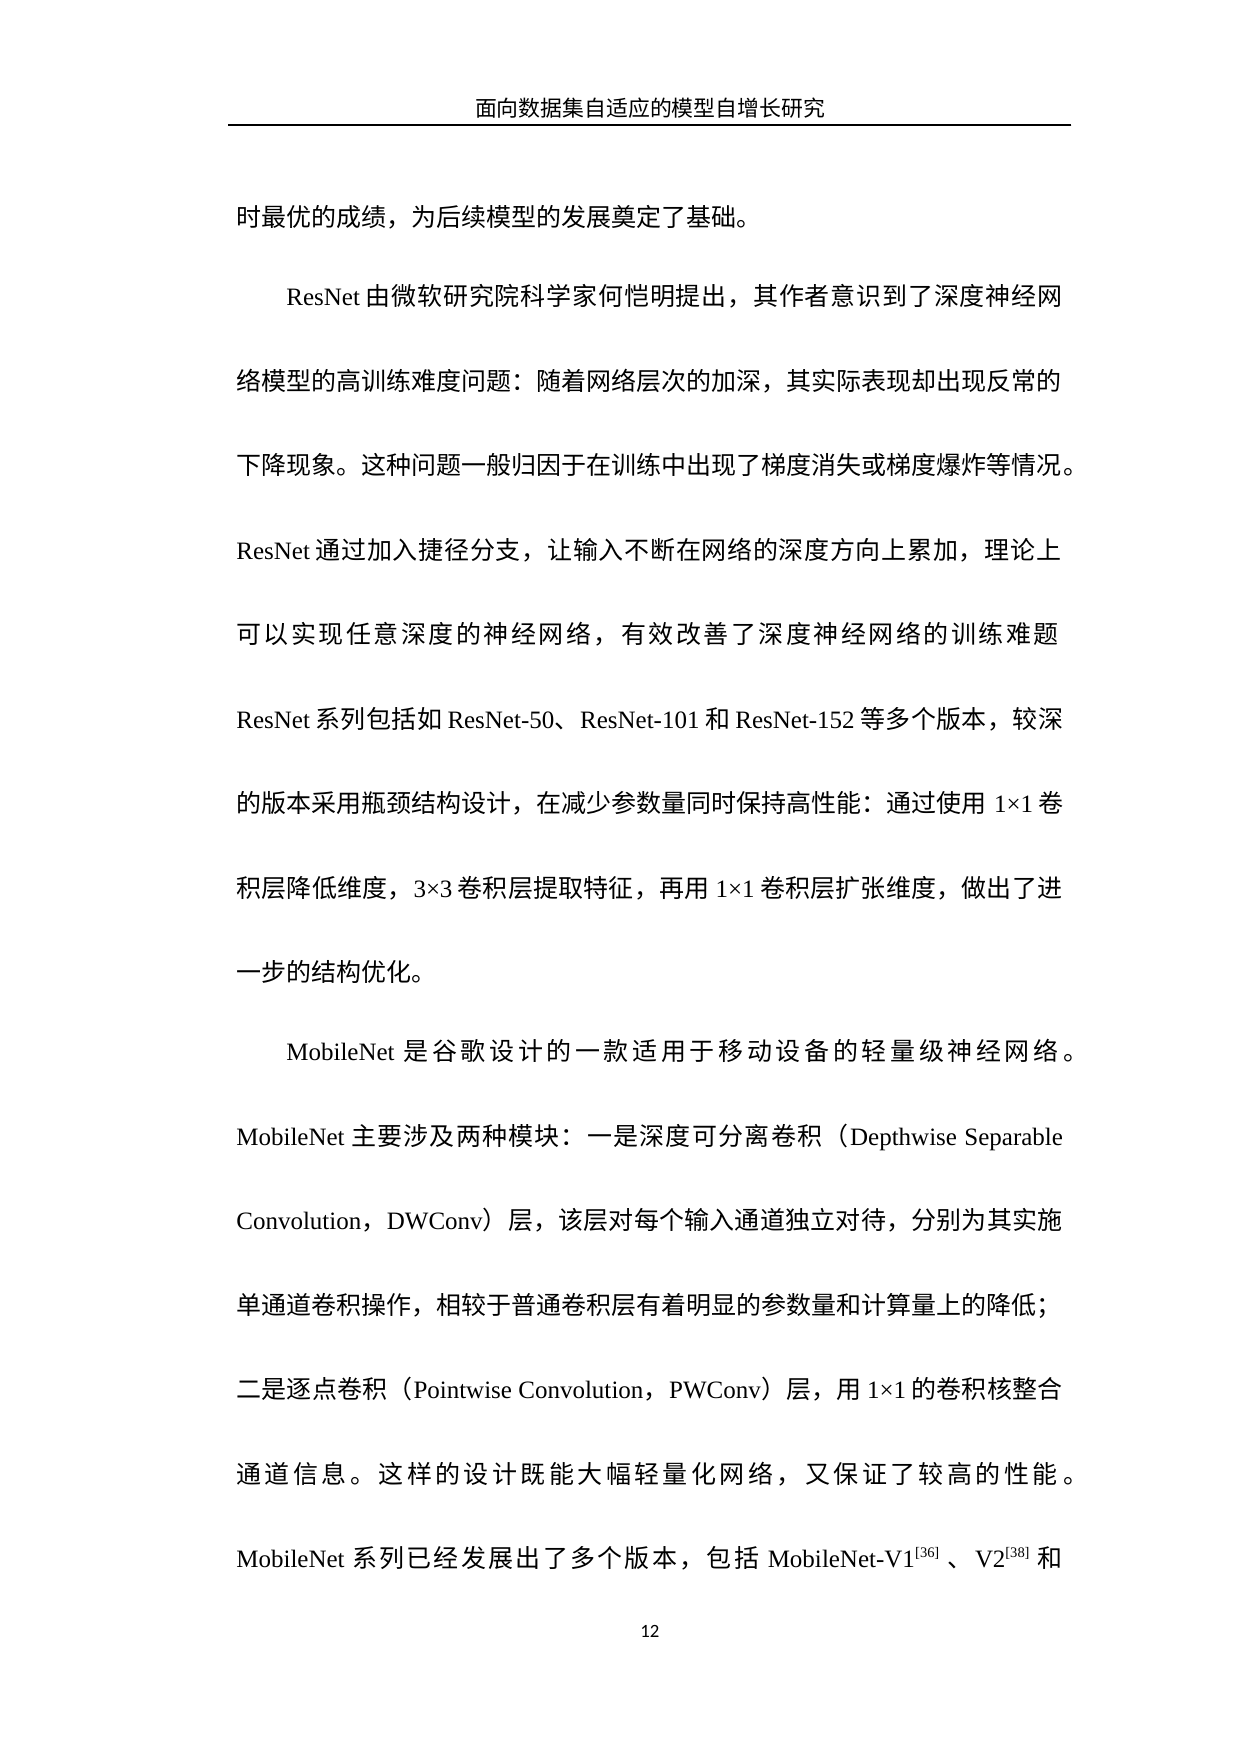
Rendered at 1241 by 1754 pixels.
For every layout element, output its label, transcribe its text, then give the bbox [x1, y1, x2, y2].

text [236, 1017, 1063, 1589]
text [236, 183, 1063, 248]
text ResNet由微软研究院科学家何恺明提出，其作者意识到了深度神经网络模型的高训练难度问题：随着网络层次的加深，其实际表现却出现反常的下降现象。这种问题一般归因于在训练中出现了梯度消失或梯度爆炸等情况。ResNet通过加入捷径分支，让输入不断在网络的深度方向上累加，理论上可以实现任意深度的神经网络，有效改善了深度神经网络的训练难题。ResNet系列包括如ResNet-50、ResNet-101和ResNet-152等多个版本，较深的版本采用瓶颈结构设计，在减少参数量同时保持高性能：通过使用1×1卷积层降低维度，3×3卷积层提取特征，再用1×1卷积层扩张维度，做出了进一步的结构优化。 [236, 262, 1063, 1003]
